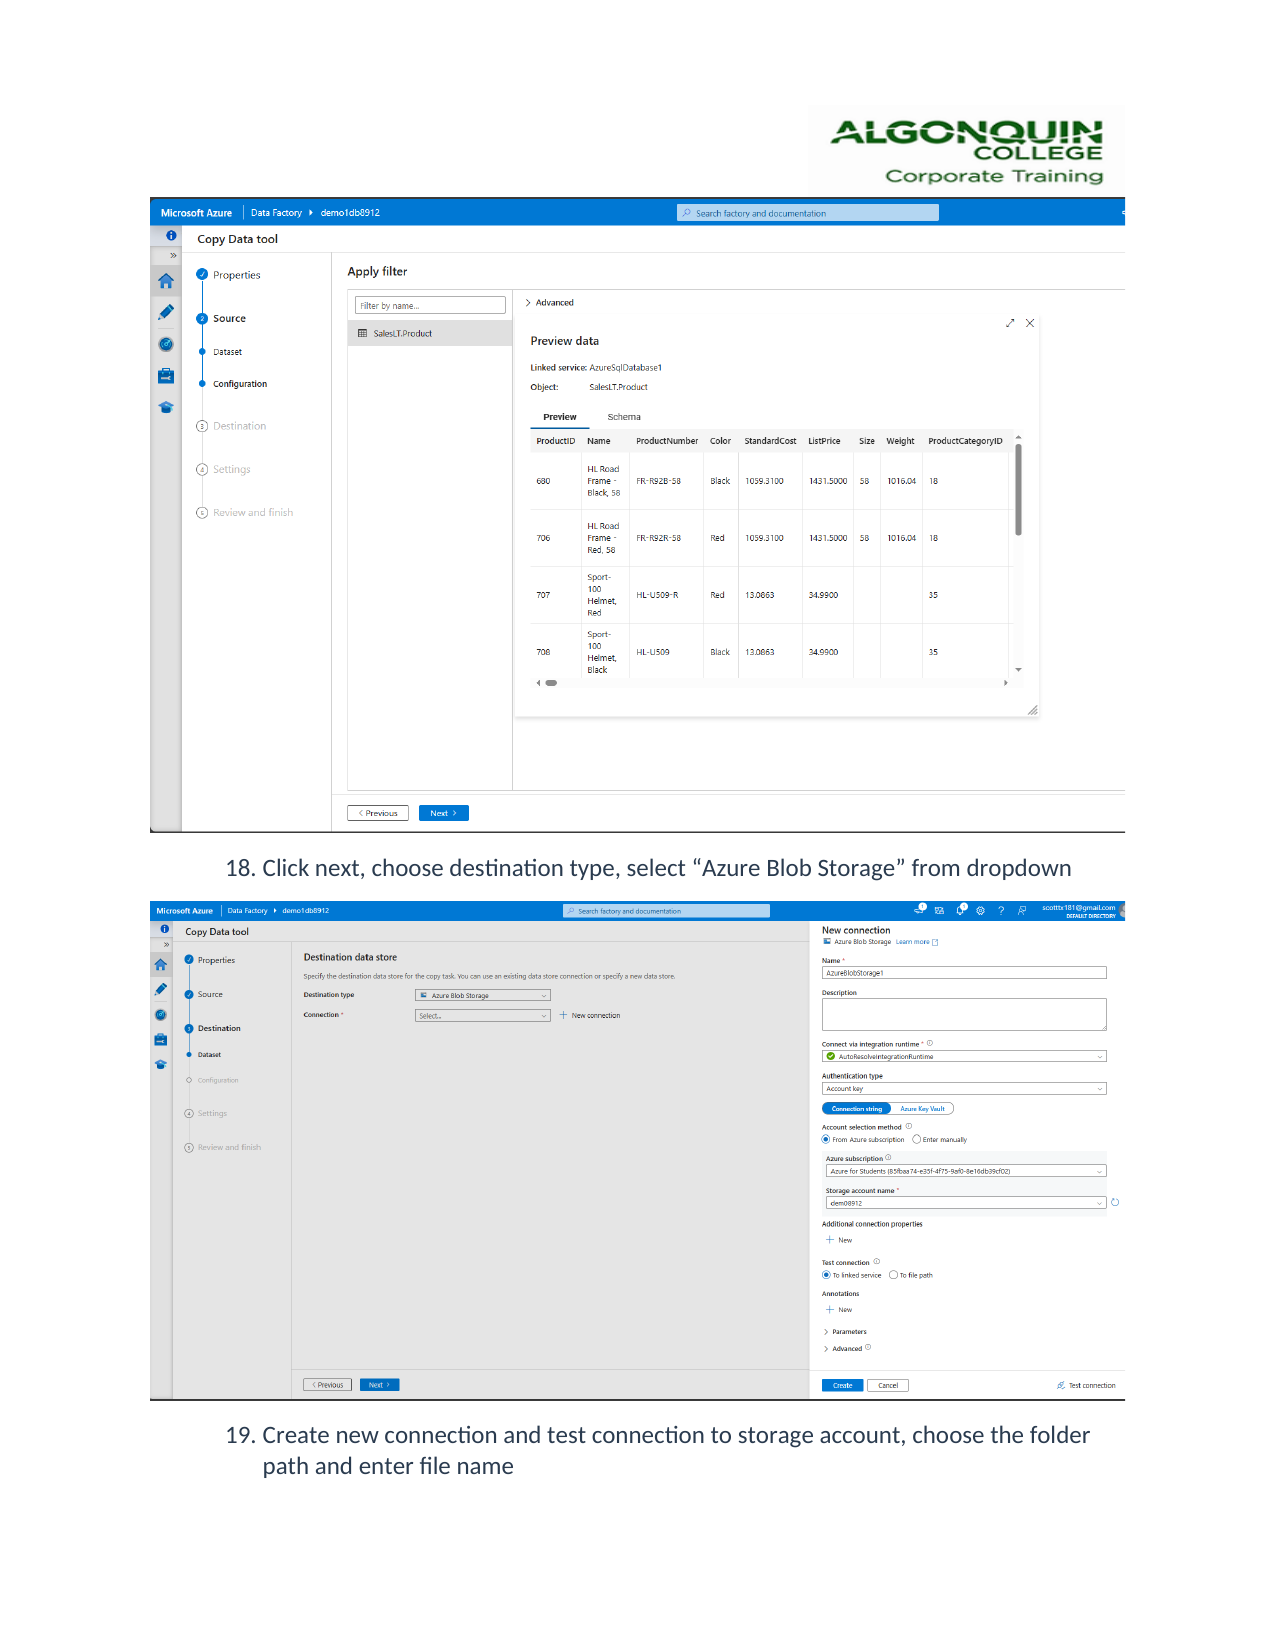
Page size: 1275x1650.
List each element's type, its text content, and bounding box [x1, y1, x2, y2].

picture [150, 901, 1125, 1401]
picture [150, 105, 1125, 833]
list Create new connection and test connection to storage account, choose the folder path and enter file name [225, 1419, 1125, 1480]
list Click next, choose destination type, select “Azure Blob Storage” from dropdown [225, 852, 1125, 882]
